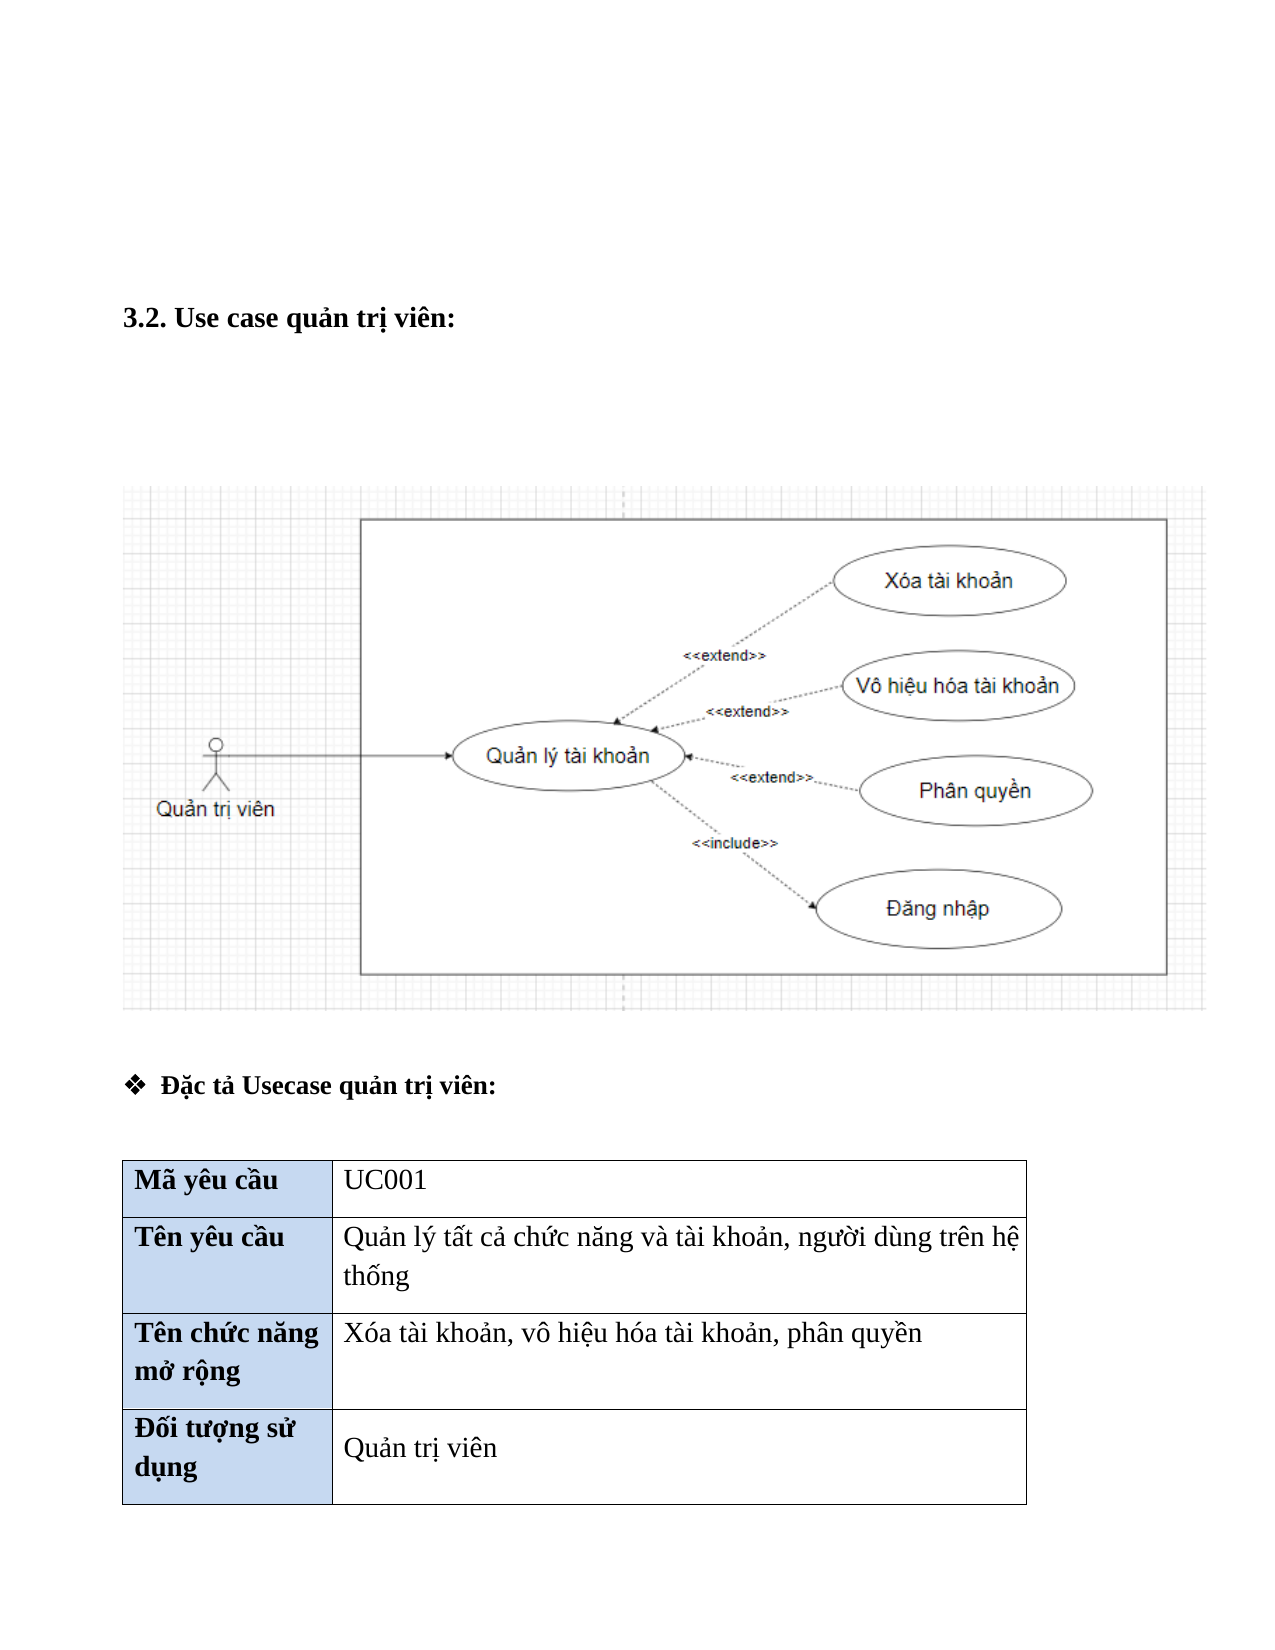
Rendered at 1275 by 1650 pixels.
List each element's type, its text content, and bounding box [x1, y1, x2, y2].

table_cell Tên yêu cầu [123, 1218, 332, 1313]
table_cell Quản trị viên [333, 1410, 1026, 1504]
table_cell Đối tượng sử dụng [123, 1410, 332, 1504]
table_header UC001 [333, 1161, 1026, 1217]
table_cell Tên chức năng mở rộng [123, 1314, 332, 1408]
list Đặc tả Usecase quản trị viên: [123, 1069, 1206, 1100]
picture [122, 486, 1207, 1011]
table_cell Xóa tài khoản, vô hiệu hóa tài khoản, phân quyền [333, 1314, 1026, 1408]
subtitle 3.2. Use case quản trị viên: [123, 300, 1206, 334]
table_header Mã yêu cầu [123, 1161, 332, 1217]
table_cell Quản lý tất cả chức năng và tài khoản, người dùng trên hệ thống [333, 1218, 1026, 1313]
